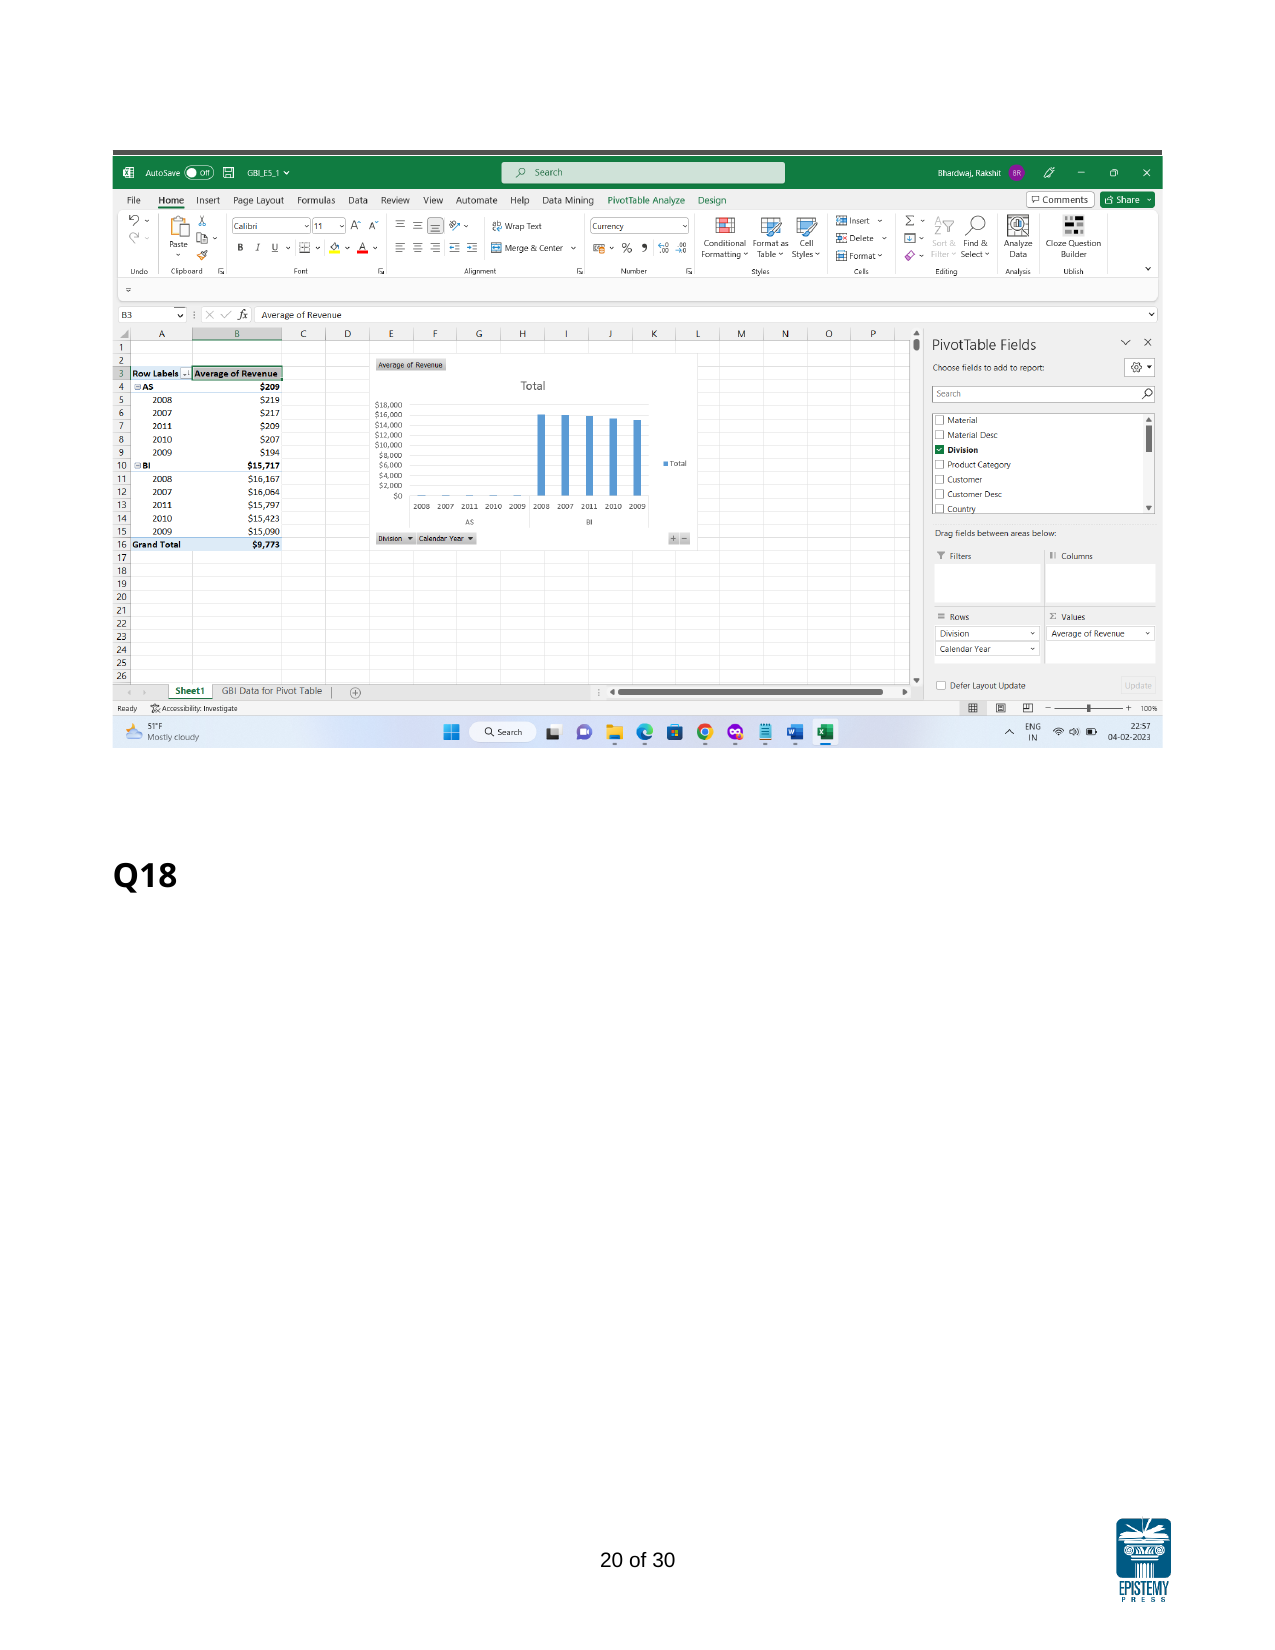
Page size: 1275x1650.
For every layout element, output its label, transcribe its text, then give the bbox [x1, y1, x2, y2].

picture [1116, 1564, 1171, 1602]
picture [1119, 1526, 1168, 1543]
picture [112, 156, 1163, 748]
picture [1125, 1546, 1135, 1555]
picture [1155, 1546, 1164, 1555]
picture [1132, 1546, 1157, 1560]
picture [1116, 1516, 1171, 1521]
text Q18 [112, 845, 1162, 897]
